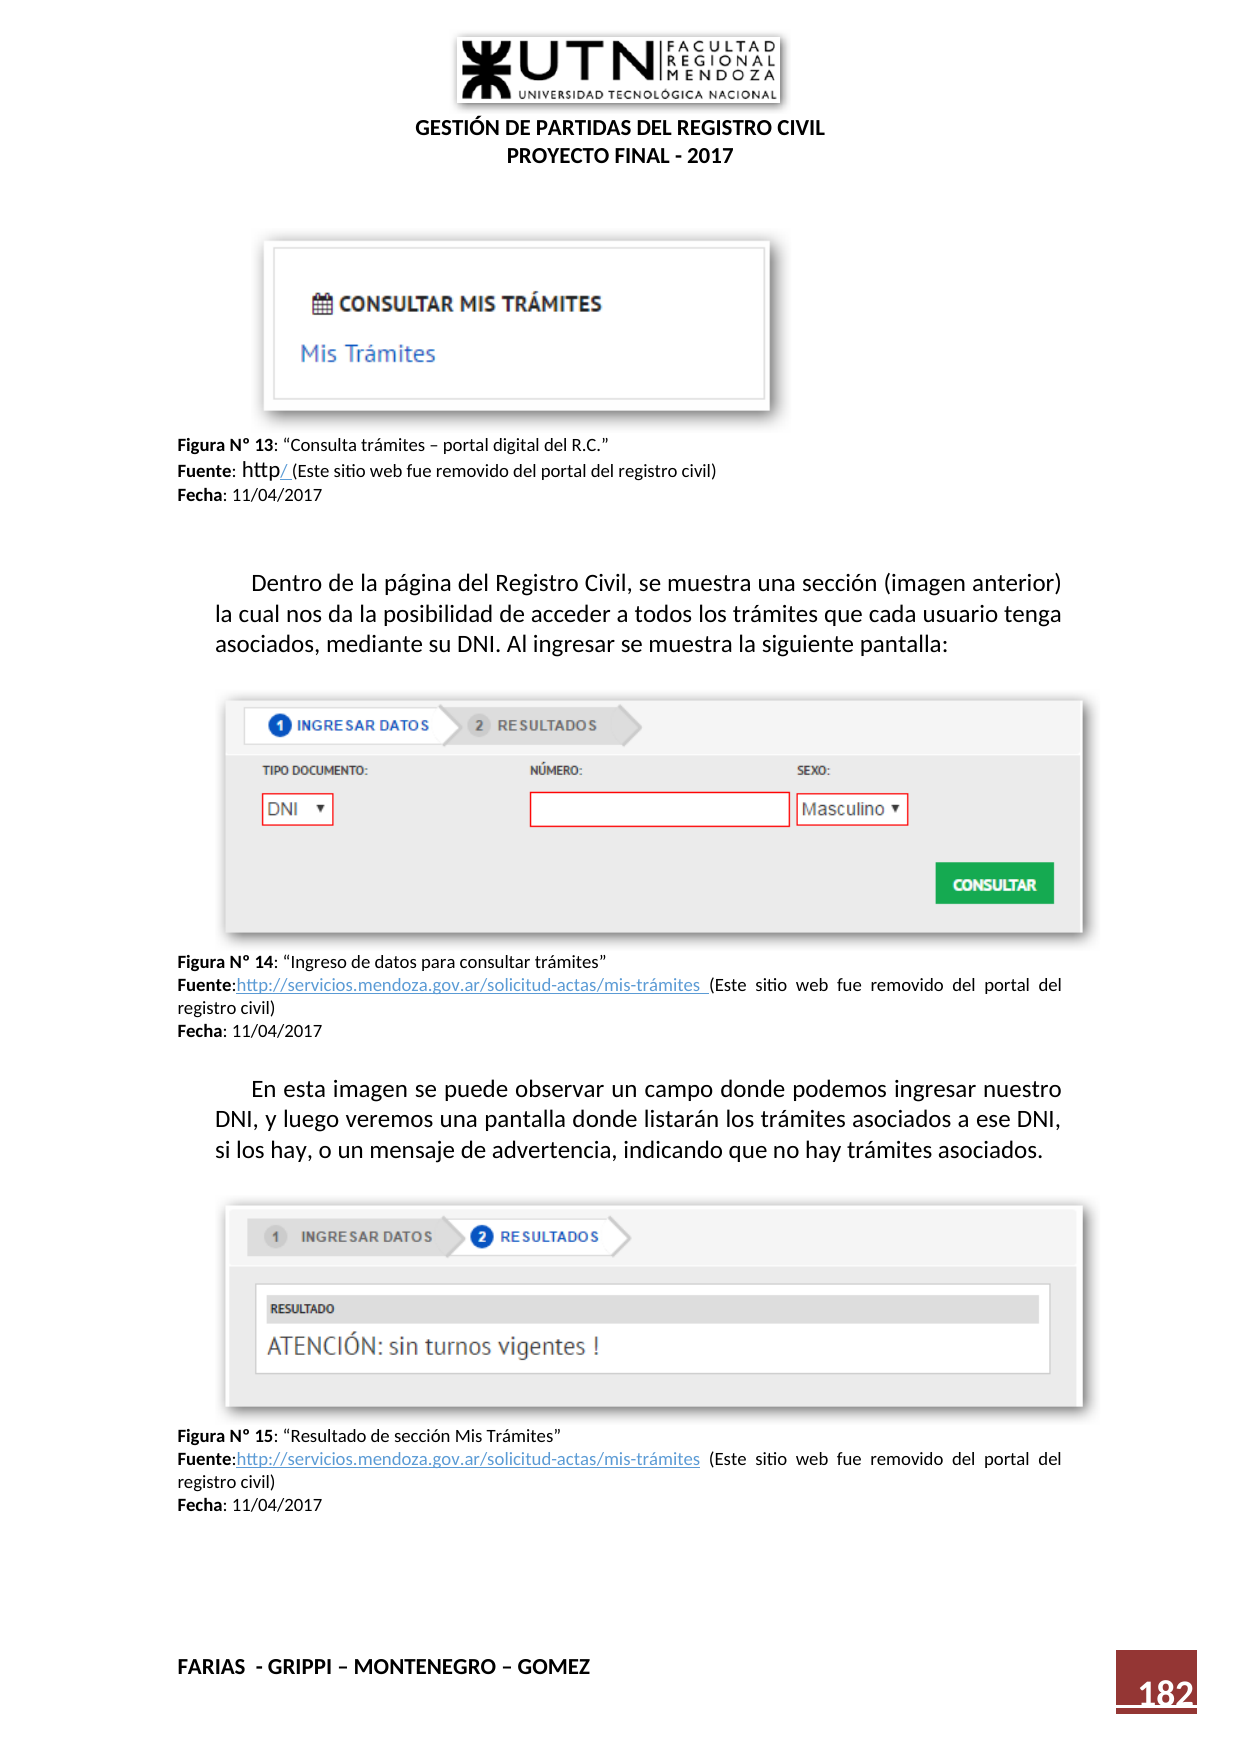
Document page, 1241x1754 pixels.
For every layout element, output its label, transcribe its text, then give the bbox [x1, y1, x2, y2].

picture [449, 29, 791, 114]
text Figura Nº 13: “Consulta trámites – portal digital del R.C.” [177, 433, 1063, 456]
text Fecha: 11/04/2017 [177, 1493, 1063, 1516]
picture [214, 689, 1101, 951]
text Fuente:http://servicios.mendoza.gov.ar/solicitud-actas/mis-trámites (Este sitio web fue removido del portal del registro civil) [177, 974, 1063, 1019]
list Dentro de la página del Registro Civil, se muestra una sección (imagen anterior) la cual nos da la posibilidad de acceder a todos los trámites que cada usuario tenga asociados, mediante su DNI. Al ingresar se muestra la siguiente pantalla: [215, 568, 1063, 659]
text Fecha: 11/04/2017 [177, 484, 1063, 507]
text Figura Nº 15: “Resultado de sección Mis Trámites” [177, 1424, 1063, 1447]
list En esta imagen se puede observar un campo donde podemos ingresar nuestro DNI, y luego veremos una pantalla donde listarán los trámites asociados a ese DNI, si los hay, o un mensaje de advertencia, indicando que no hay trámites asociados. [215, 1073, 1063, 1164]
text Fuente: http/ (Este sitio web fue removido del portal del registro civil) [177, 456, 1063, 484]
picture [251, 228, 792, 433]
text Fuente:http://servicios.mendoza.gov.ar/solicitud-actas/mis-trámites (Este sitio web fue removido del portal del registro civil) [177, 1447, 1063, 1493]
picture [214, 1195, 1101, 1425]
text Figura Nº 14: “Ingreso de datos para consultar trámites” [177, 951, 1063, 974]
text Fecha: 11/04/2017 [177, 1019, 1063, 1042]
